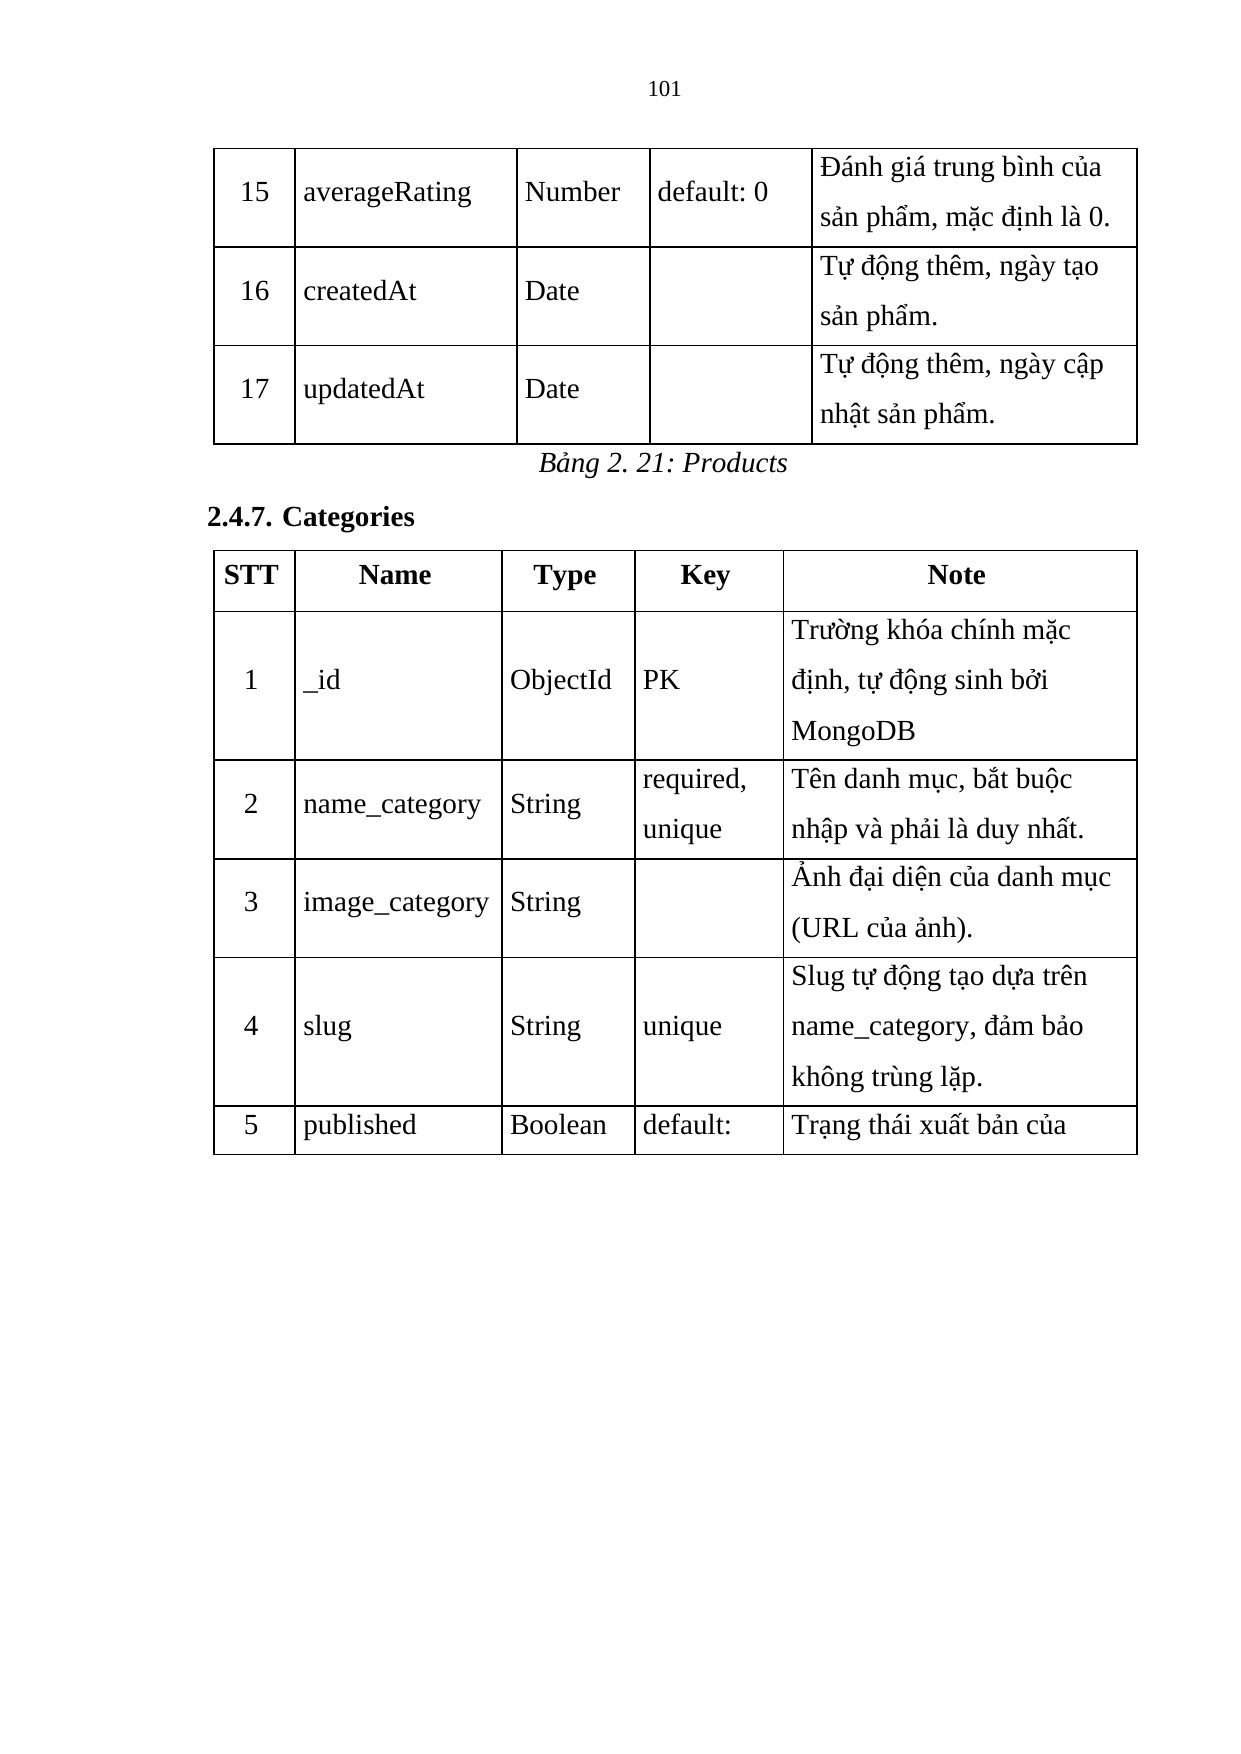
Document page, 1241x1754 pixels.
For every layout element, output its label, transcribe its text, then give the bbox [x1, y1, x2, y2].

table_cell default: true [636, 1107, 783, 1153]
text Bảng 2. 21: Products [207, 445, 1122, 478]
table_header STT [215, 551, 294, 611]
table_cell 2 [215, 761, 294, 858]
table_cell String [503, 860, 634, 956]
table_cell published [296, 1107, 501, 1153]
table_cell [651, 248, 811, 345]
table_cell Ảnh đại diện của danh mục (URL của ảnh). [784, 860, 1136, 956]
table_cell createdAt [296, 248, 516, 345]
table_cell Date [518, 248, 649, 345]
table_cell Trạng thái xuất bản của danh mục, mặc định là true. [784, 1107, 1136, 1153]
table_cell String [503, 958, 634, 1105]
table_cell Number [518, 149, 649, 246]
table_cell 5 [215, 1107, 294, 1153]
table_cell [296, 860, 501, 956]
table_cell required, unique [636, 761, 783, 858]
table_cell PK [636, 612, 783, 759]
table_cell Trường khóa chính mặc định, tự động sinh bởi MongoDB [784, 612, 1136, 759]
table_cell 1 [215, 612, 294, 759]
table_header Type [503, 551, 634, 611]
table_cell updatedAt [296, 346, 516, 443]
table_cell String [503, 761, 634, 858]
subtitle Categories [207, 499, 1126, 533]
table_cell Tên danh mục, bắt buộc nhập và phải là duy nhất. [784, 761, 1136, 858]
table_cell unique [636, 958, 783, 1105]
table_cell averageRating [296, 149, 516, 246]
table_cell 16 [215, 248, 294, 345]
table_cell Tự động thêm, ngày cập nhật sản phẩm. [813, 346, 1136, 443]
table_cell 15 [215, 149, 294, 246]
table_cell 4 [215, 958, 294, 1105]
table_header Key [636, 551, 783, 611]
table_cell [636, 860, 783, 956]
table_cell 17 [215, 346, 294, 443]
table_header Name [296, 551, 501, 611]
table_cell default: 0 [651, 149, 811, 246]
table_cell Boolean [503, 1107, 634, 1153]
table_cell Đánh giá trung bình của sản phẩm, mặc định là 0. [813, 149, 1136, 246]
table_cell name_category [296, 761, 501, 858]
table_cell slug [296, 958, 501, 1105]
table_cell ObjectId [503, 612, 634, 759]
table_cell 3 [215, 860, 294, 956]
table_cell Tự động thêm, ngày tạo sản phẩm. [813, 248, 1136, 345]
table_cell Slug tự động tạo dựa trên name_category, đảm bảo không trùng lặp. [784, 958, 1136, 1105]
table_header Note [784, 551, 1136, 611]
table_cell Date [518, 346, 649, 443]
table_cell [651, 346, 811, 443]
table_cell _id [296, 612, 501, 759]
